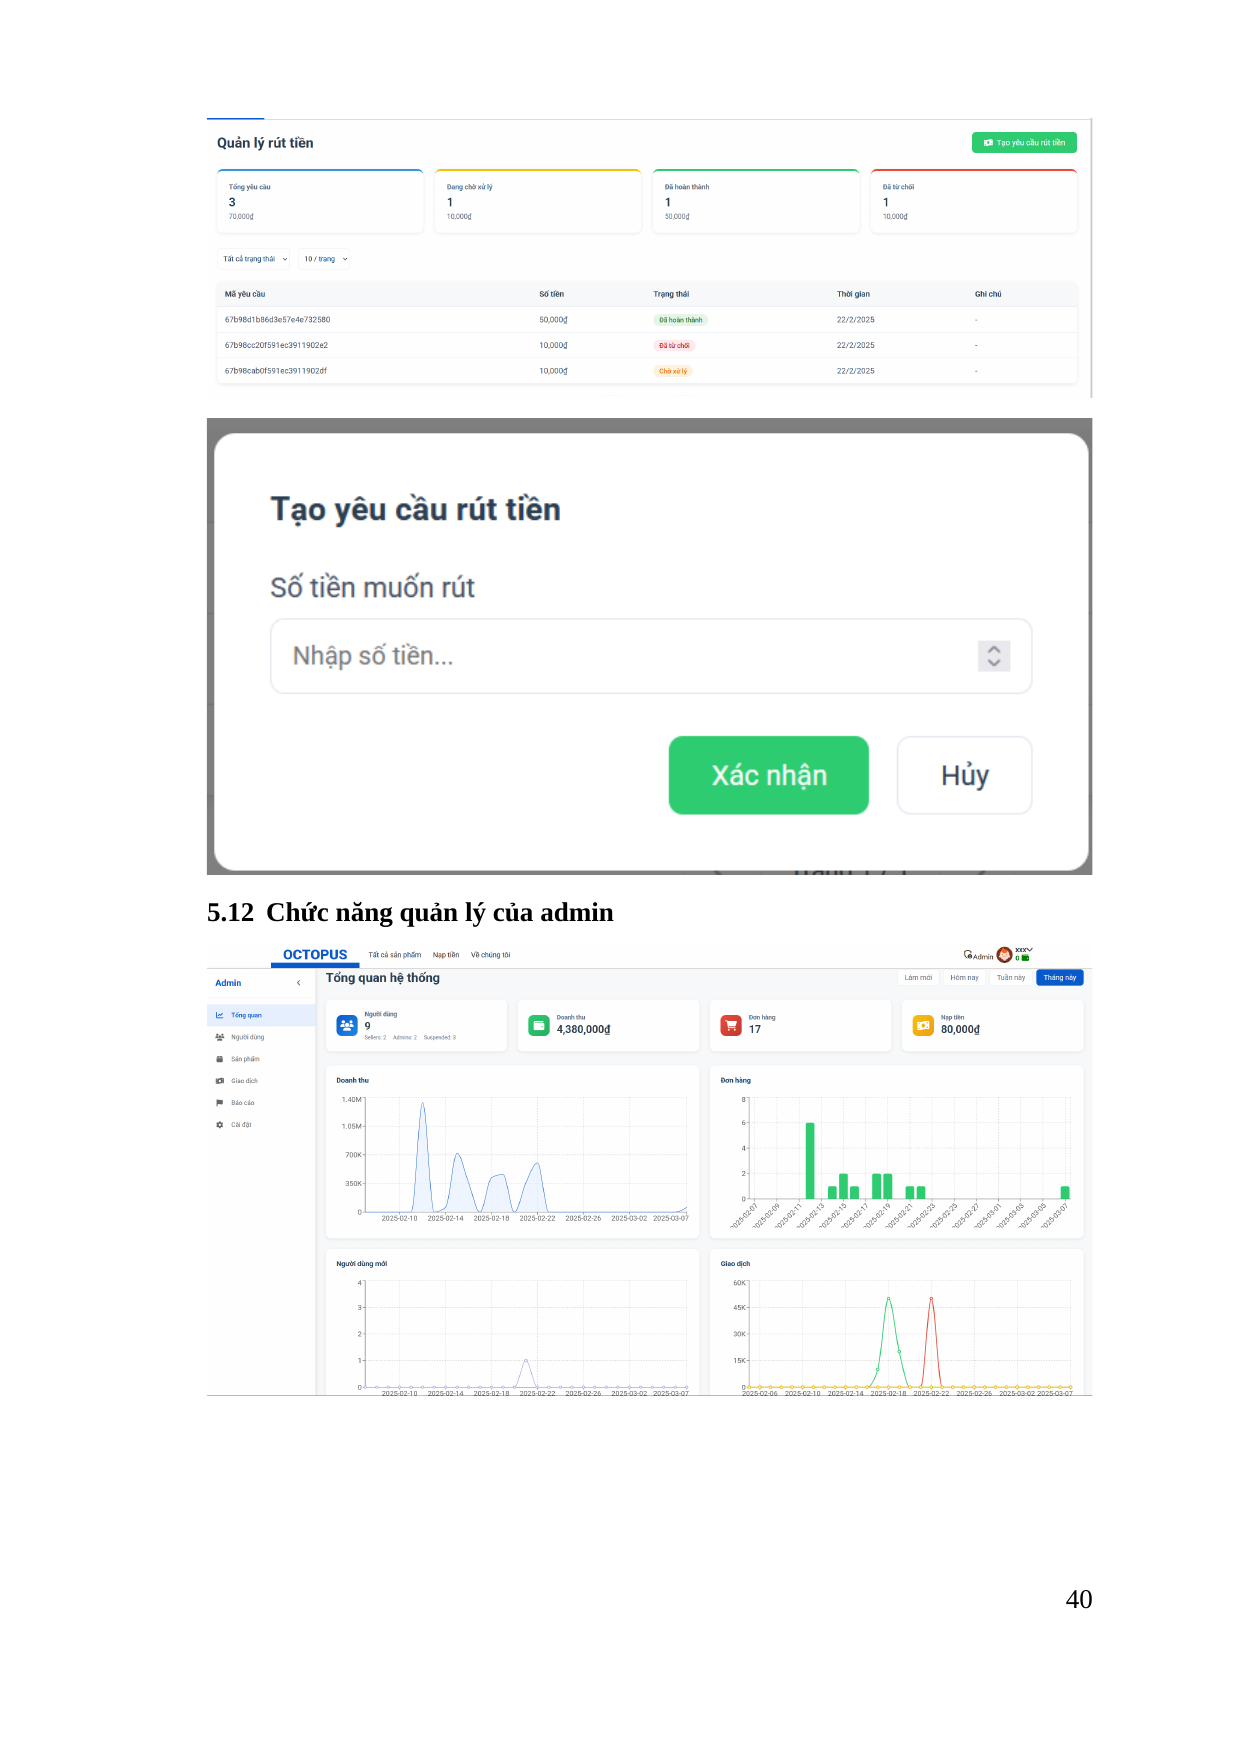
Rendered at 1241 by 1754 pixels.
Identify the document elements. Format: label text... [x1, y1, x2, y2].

picture [206, 118, 1093, 398]
picture [206, 943, 1093, 1396]
subtitle Chức năng quản lý của admin [207, 896, 1092, 927]
picture [206, 418, 1093, 875]
